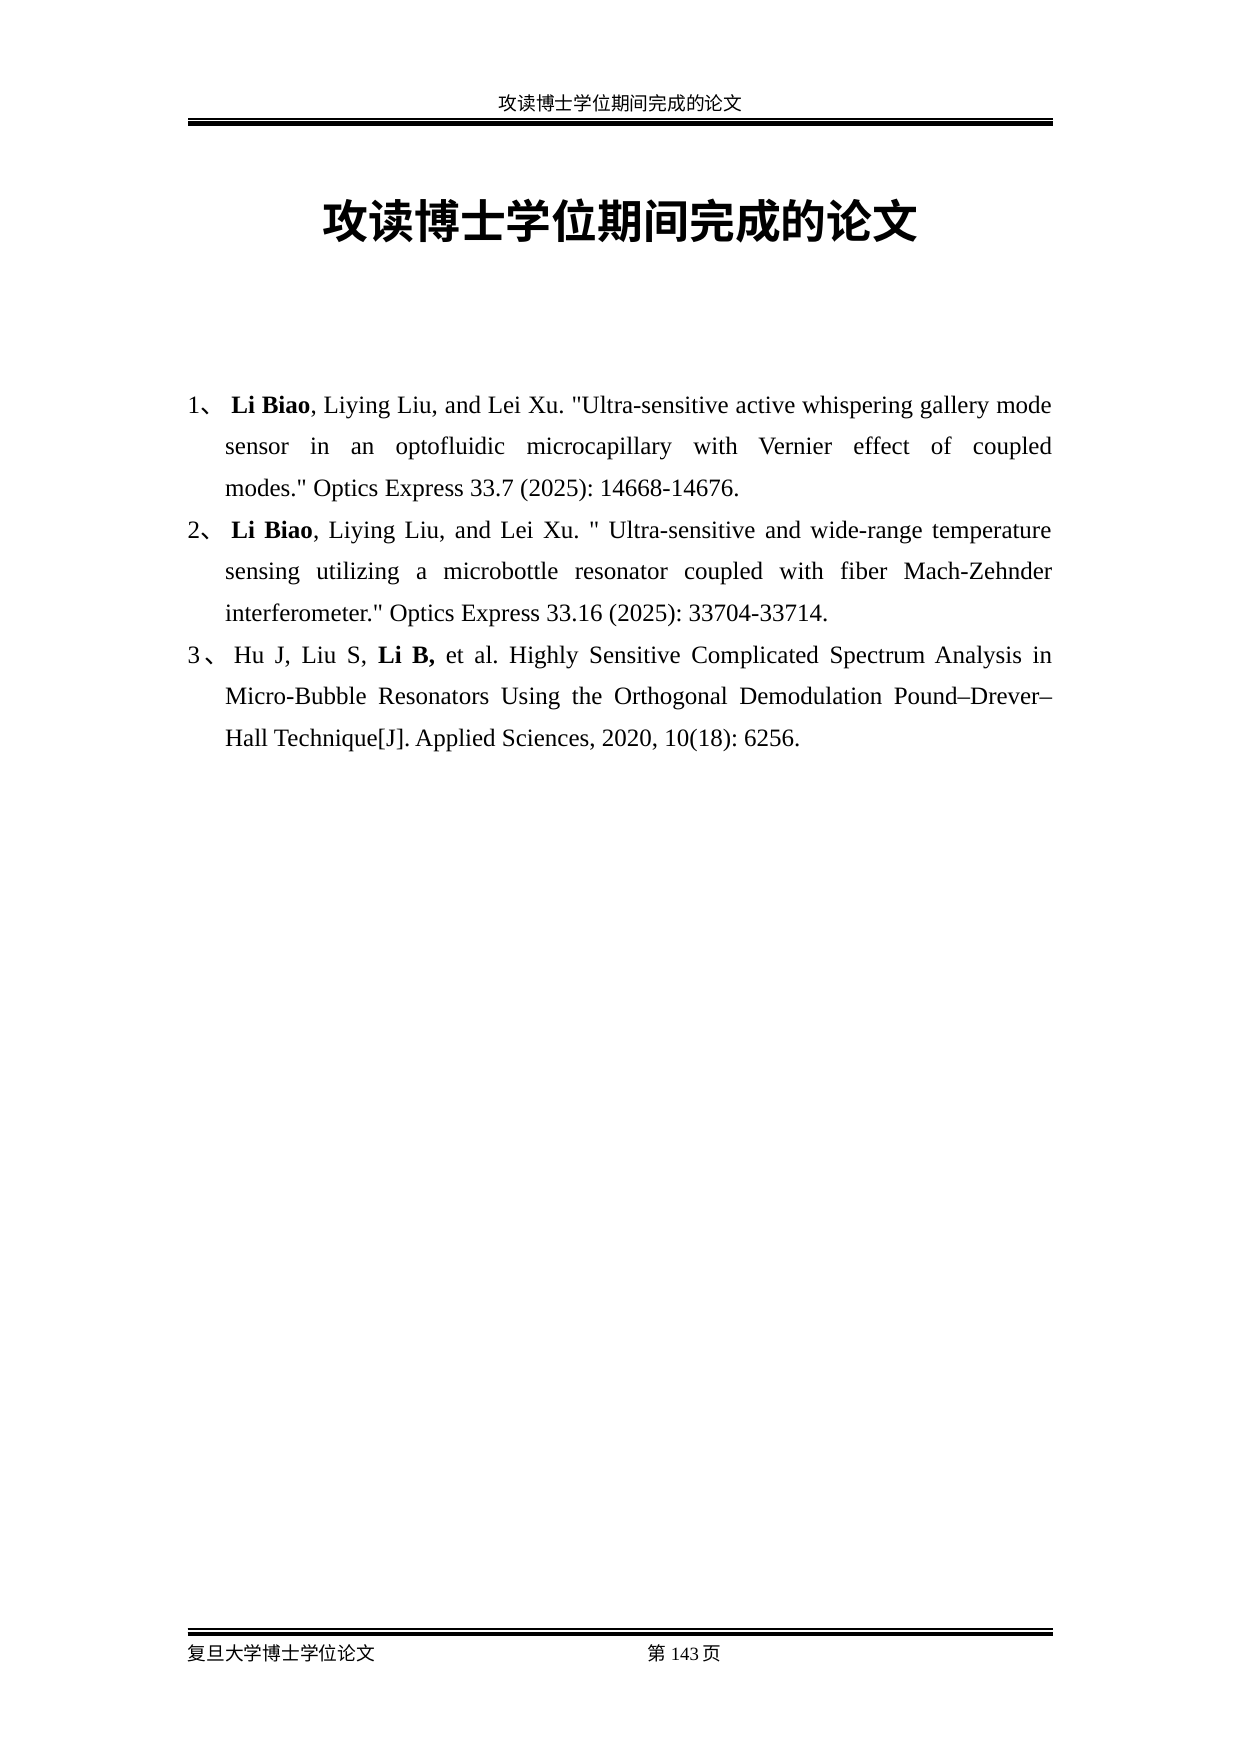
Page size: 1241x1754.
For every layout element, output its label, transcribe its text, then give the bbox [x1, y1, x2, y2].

text 3、Hu J, Liu S, Li B, et al. Highly Sensitive Complicated Spectrum Analysis in Micro-Bubble Resonators Using the Orthogonal Demodulation Pound–Drever–Hall Technique[J]. Applied Sciences, 2020, 10(18): 6256. [187, 630, 1053, 755]
list Li Biao, Liying Liu, and Lei Xu. "Ultra-sensitive active whispering gallery mode sensor in an optofluidic microcapillary with Vernier effect of coupled modes." Optics Express 33.7 (2025): 14668-14676. [187, 380, 1053, 505]
subtitle 攻读博士学位期间完成的论文 [187, 185, 1053, 252]
list Li Biao, Liying Liu, and Lei Xu. " Ultra-sensitive and wide-range temperature sensing utilizing a microbottle resonator coupled with fiber Mach-Zehnder interferometer." Optics Express 33.16 (2025): 33704-33714. [187, 505, 1053, 630]
